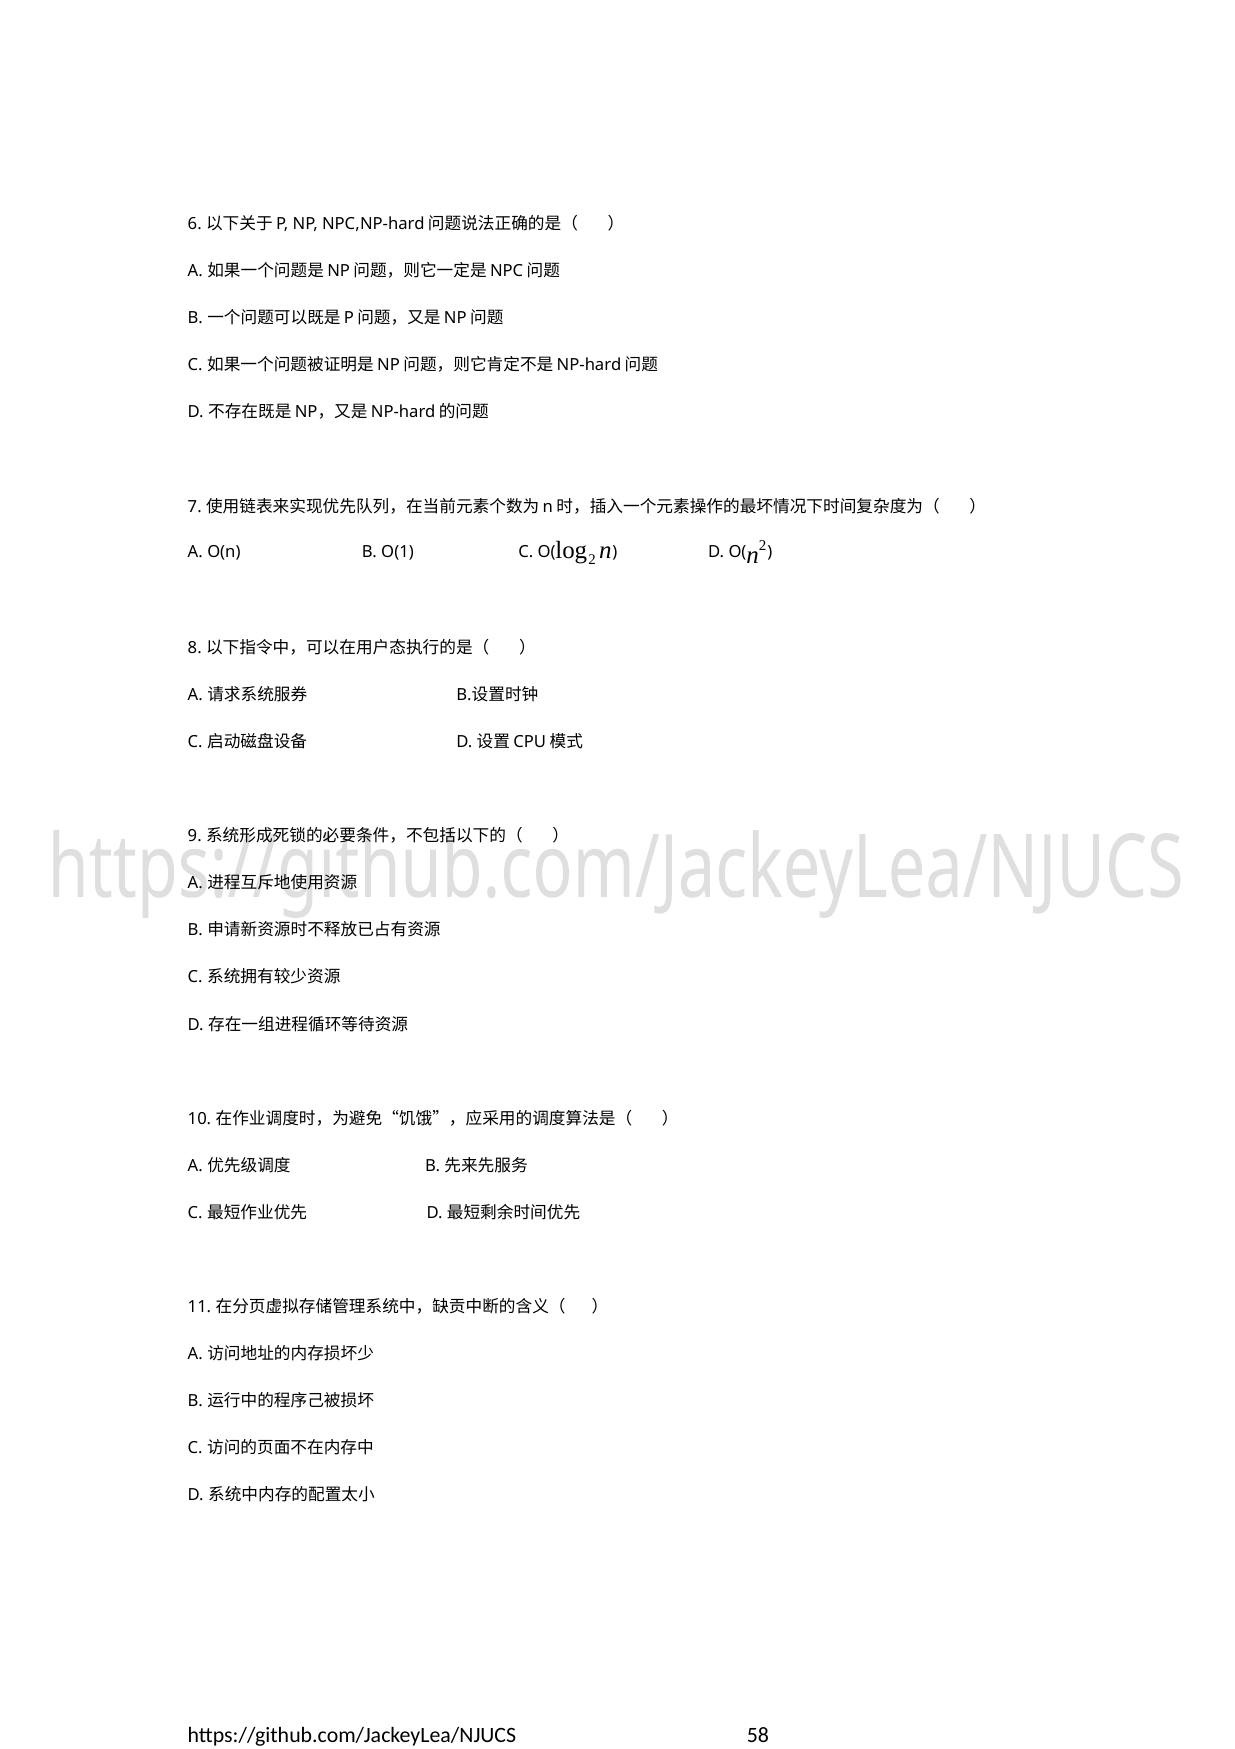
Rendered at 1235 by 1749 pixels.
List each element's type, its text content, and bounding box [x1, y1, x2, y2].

text 9. 系统形成死锁的必要条件，不包括以下的（ ） [187, 818, 1047, 851]
text C. 访问的页面不在内存中 [187, 1430, 1047, 1463]
text 6. 以下关于P, NP, NPC,NP-hard问题说法正确的是（ ） [187, 206, 1047, 239]
text B. 一个问题可以既是P问题，又是NP问题 [187, 300, 1047, 333]
text C. 如果一个问题被证明是NP问题，则它肯定不是NP-hard问题 [187, 347, 1047, 380]
text 10. 在作业调度时，为避免“饥饿”，应采用的调度算法是（ ） [187, 1101, 1047, 1133]
text B. 运行中的程序己被损坏 [187, 1383, 1047, 1416]
text A. O(n) B. O(1) C. O() D. O() [187, 536, 1047, 568]
text A. 访问地址的内存损坏少 [187, 1336, 1047, 1369]
text 8. 以下指令中，可以在用户态执行的是（ ） [187, 630, 1047, 662]
text D. 不存在既是NP，又是NP-hard的问题 [187, 394, 1047, 427]
text C. 系统拥有较少资源 [187, 959, 1047, 992]
text D. 存在一组进程循环等待资源 [187, 1007, 1047, 1039]
text 11. 在分页虚拟存储管理系统中，缺贡中断的含义（ ） [187, 1289, 1047, 1322]
text D. 系统中内存的配置太小 [187, 1477, 1047, 1510]
text A. 优先级调度 B. 先来先服务 [187, 1148, 1047, 1180]
text A. 请求系统服券 B.设置时钟 [187, 677, 1047, 709]
text C. 最短作业优先 D. 最短剩余时间优先 [187, 1195, 1047, 1227]
text A. 进程互斥地使用资源 [187, 865, 1047, 898]
text A. 如果一个问题是NP问题，则它一定是NPC问题 [187, 253, 1047, 286]
text B. 申请新资源时不释放已占有资源 [187, 912, 1047, 945]
text C. 启动磁盘设备 D. 设置CPU模式 [187, 724, 1047, 757]
text 7. 使用链表来实现优先队列，在当前元素个数为n时，插入一个元素操作的最坏情况下时间复杂度为（ ） [187, 489, 1047, 521]
